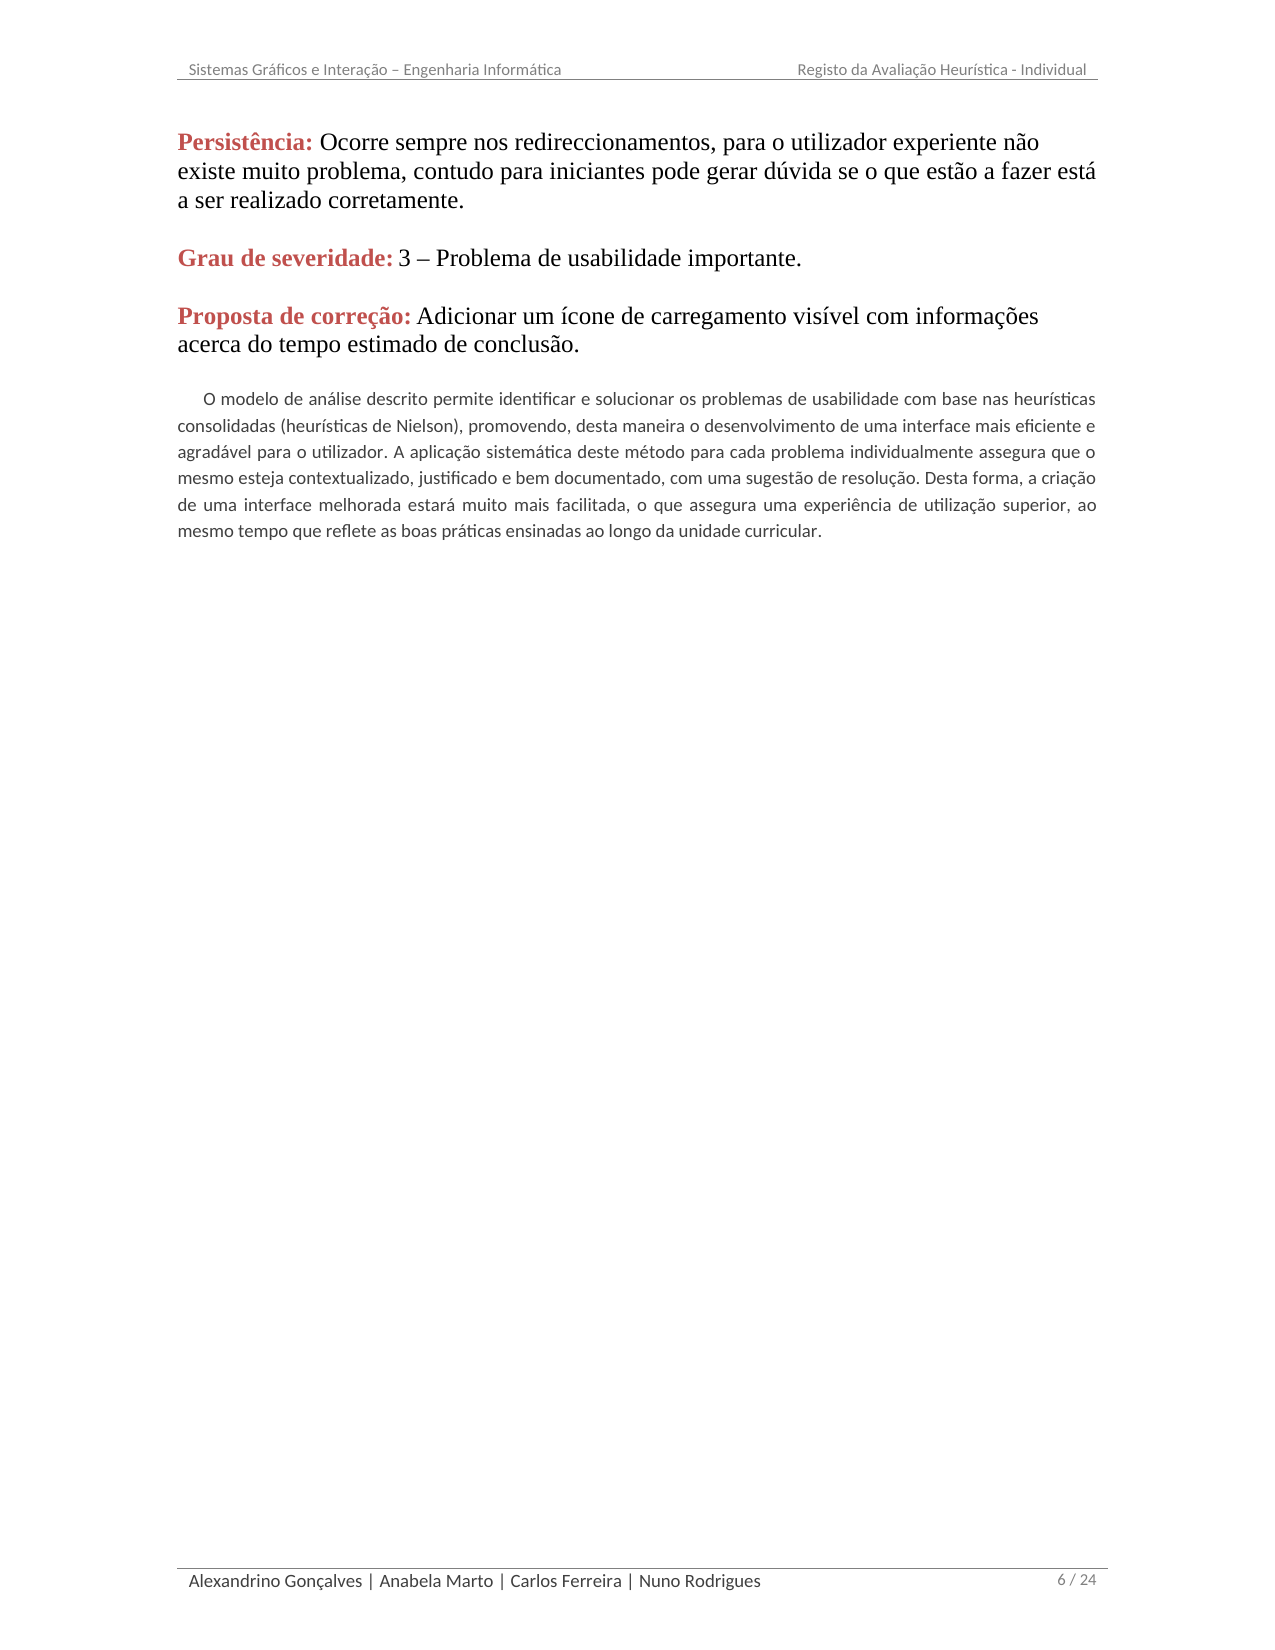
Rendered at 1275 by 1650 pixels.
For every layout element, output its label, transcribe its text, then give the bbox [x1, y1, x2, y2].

text Grau de severidade: 3 – Problema de usabilidade importante. [177, 243, 1098, 272]
text Proposta de correção: Adicionar um ícone de carregamento visível com informações acerca do tempo estimado de conclusão. [177, 301, 1098, 358]
text O modelo de análise descrito permite identificar e solucionar os problemas de usabilidade com base nas heurísticas consolidadas (heurísticas de Nielson), promovendo, desta maneira o desenvolvimento de uma interface mais eficiente e agradável para o utilizador. A aplicação sistemática deste método para cada problema individualmente assegura que o mesmo esteja contextualizado, justificado e bem documentado, com uma sugestão de resolução. Desta forma, a criação de uma interface melhorada estará muito mais facilitada, o que assegura uma experiência de utilização superior, ao mesmo tempo que reflete as boas práticas ensinadas ao longo da unidade curricular. [177, 387, 1098, 542]
text Persistência: Ocorre sempre nos redireccionamentos, para o utilizador experiente não existe muito problema, contudo para iniciantes pode gerar dúvida se o que estão a fazer está a ser realizado corretamente. [177, 127, 1098, 214]
